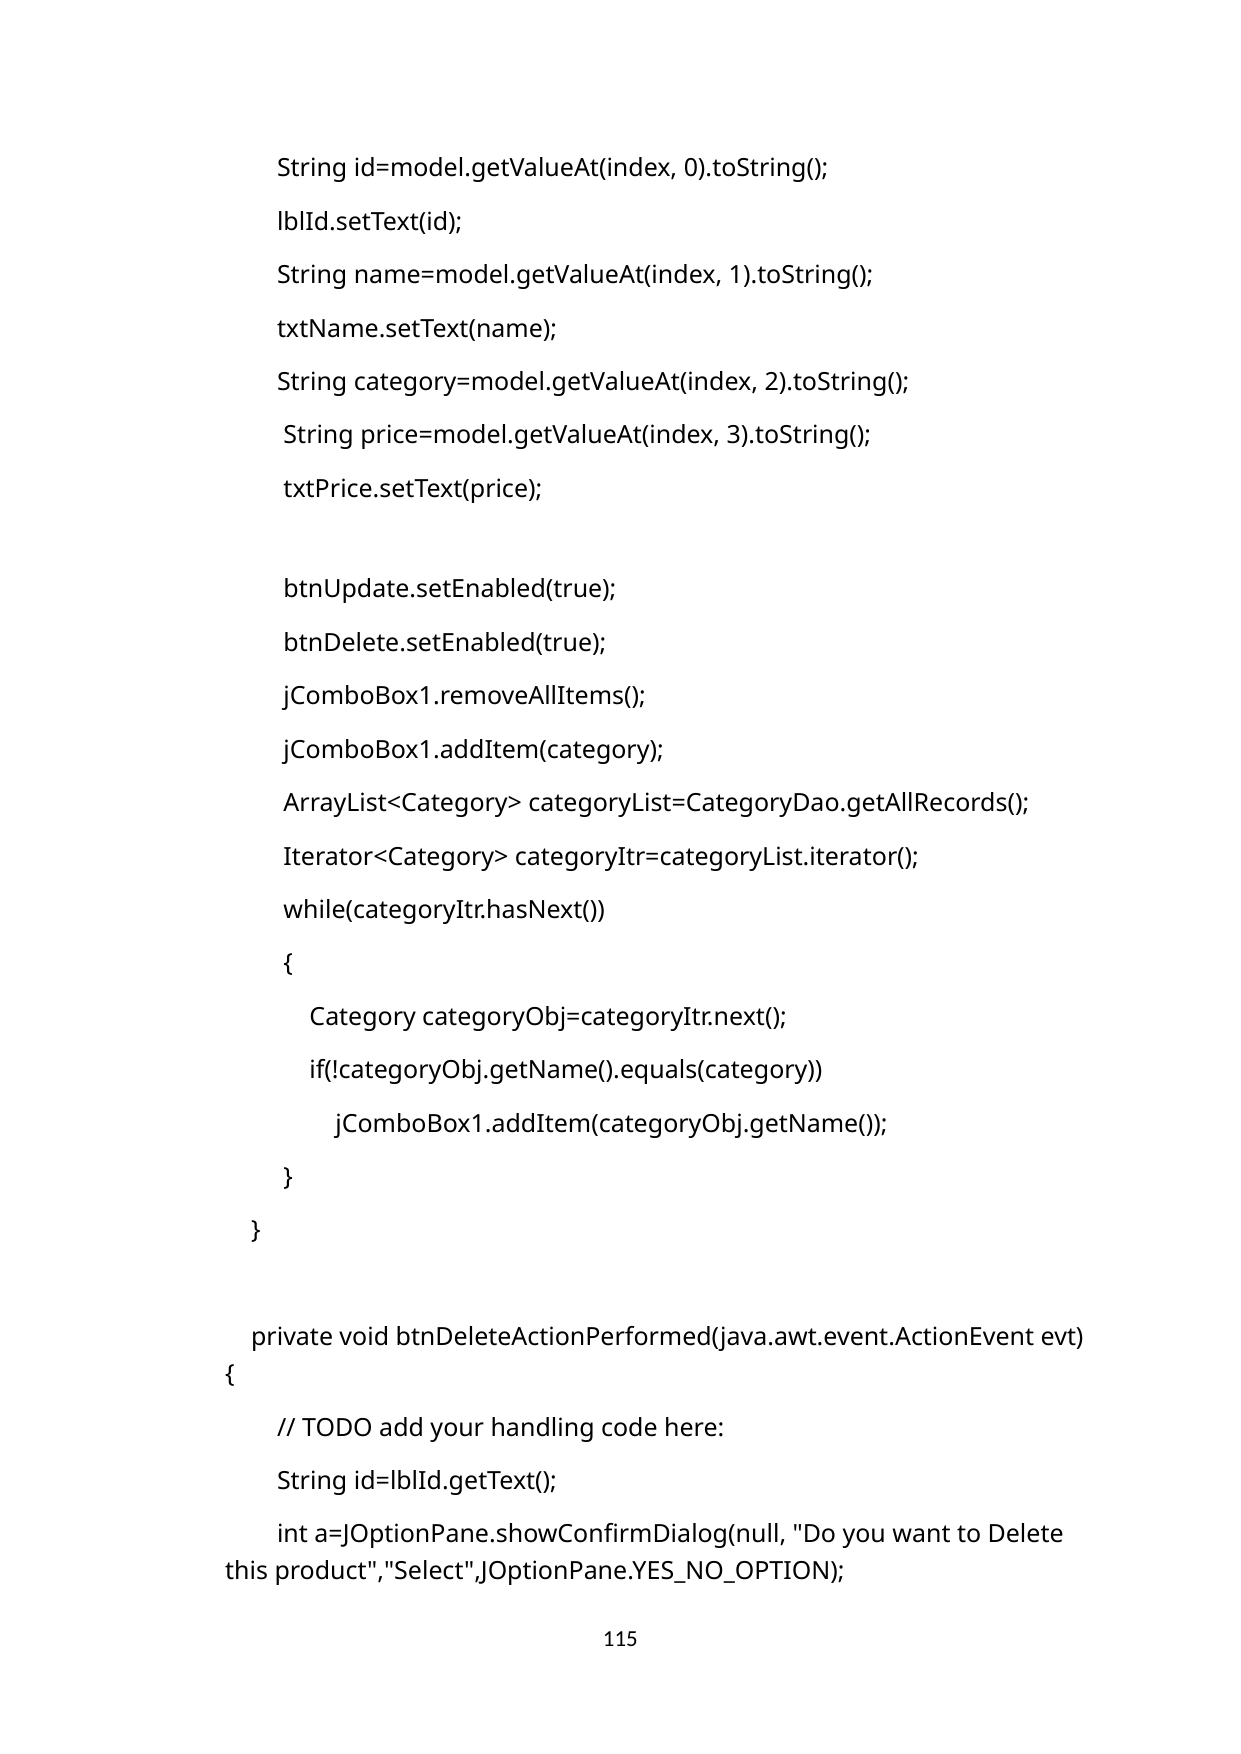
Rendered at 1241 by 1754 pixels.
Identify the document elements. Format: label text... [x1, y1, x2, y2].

text lblId.setText(id); [225, 203, 1090, 237]
text String price=model.getValueAt(index, 3).toString(); [225, 417, 1090, 451]
text btnDelete.setEnabled(true); [225, 624, 1090, 658]
text while(categoryItr.hasNext()) [225, 892, 1090, 926]
text txtName.setText(name); [225, 310, 1090, 344]
text private void btnDeleteActionPerformed(java.awt.event.ActionEvent evt) { [225, 1319, 1090, 1390]
text Iterator<Category> categoryItr=categoryList.iterator(); [225, 838, 1090, 872]
text Category categoryObj=categoryItr.next(); [225, 998, 1090, 1032]
text String id=lblId.getText(); [225, 1463, 1090, 1497]
text { [225, 945, 1090, 979]
text String category=model.getValueAt(index, 2).toString(); [225, 364, 1090, 398]
text // TODO add your handling code here: [225, 1409, 1090, 1443]
text if(!categoryObj.getName().equals(category)) [225, 1052, 1090, 1086]
text jComboBox1.removeAllItems(); [225, 678, 1090, 712]
text jComboBox1.addItem(categoryObj.getName()); [225, 1105, 1090, 1139]
text int a=JOptionPane.showConfirmDialog(null, "Do you want to Delete this product","Select",JOptionPane.YES_NO_OPTION); [225, 1516, 1090, 1587]
text String name=model.getValueAt(index, 1).toString(); [225, 257, 1090, 291]
text ArrayList<Category> categoryList=CategoryDao.getAllRecords(); [225, 785, 1090, 819]
text jComboBox1.addItem(category); [225, 731, 1090, 765]
text txtPrice.setText(price); [225, 471, 1090, 505]
text } [225, 1159, 1090, 1193]
text } [225, 1212, 1090, 1246]
text String id=model.getValueAt(index, 0).toString(); [225, 150, 1090, 184]
text btnUpdate.setEnabled(true); [225, 571, 1090, 605]
